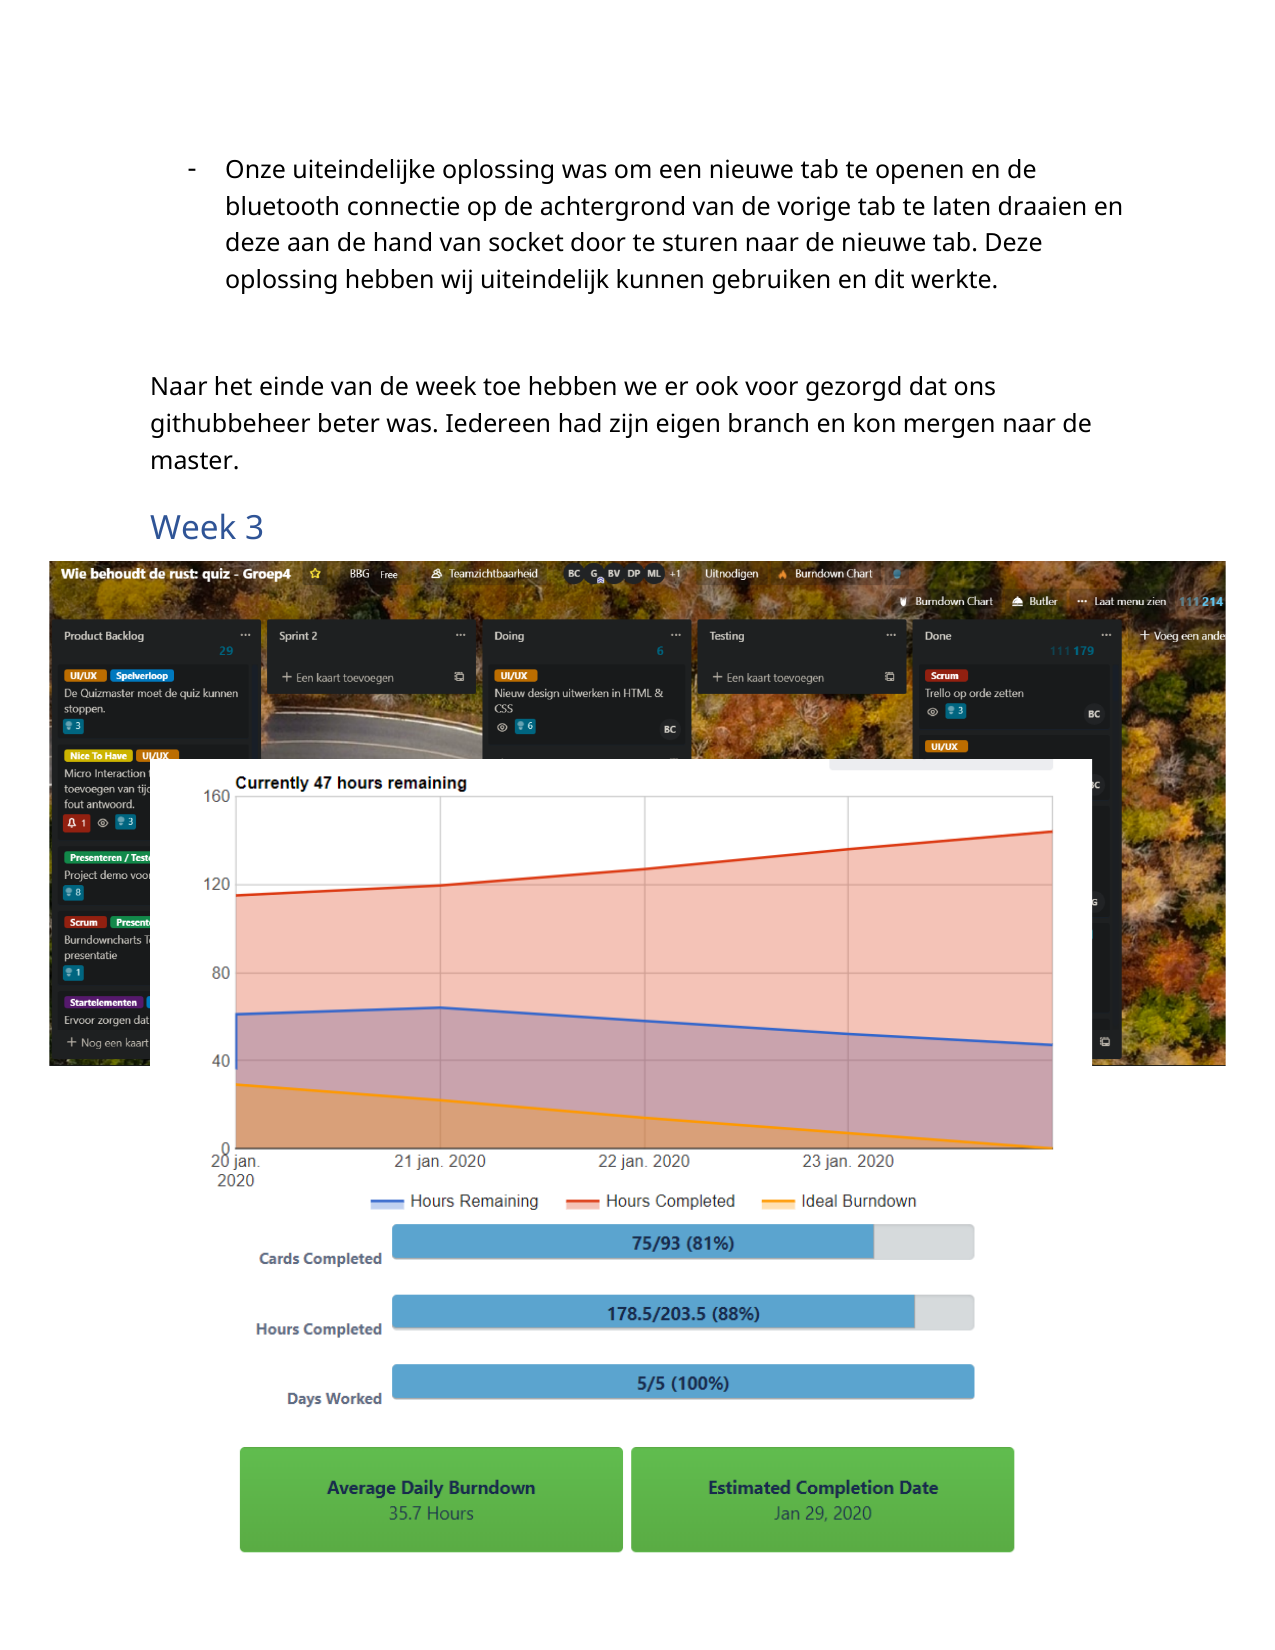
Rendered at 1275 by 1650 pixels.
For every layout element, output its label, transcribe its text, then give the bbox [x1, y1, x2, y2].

list Onze uiteindelijke oplossing was om een nieuwe tab te openen en de bluetooth connectie op de achtergrond van de vorige tab te laten draaien en deze aan de hand van socket door te sturen naar de nieuwe tab. Deze oplossing hebben wij uiteindelijk kunnen gebruiken en dit werkte. [187, 150, 1125, 296]
text Naar het einde van de week toe hebben we er ook voor gezorgd dat ons githubbeheer beter was. Iedereen had zijn eigen branch en kon mergen naar de master. [150, 369, 1125, 476]
subtitle Week 3 [150, 504, 1125, 549]
picture [49, 561, 1226, 1584]
